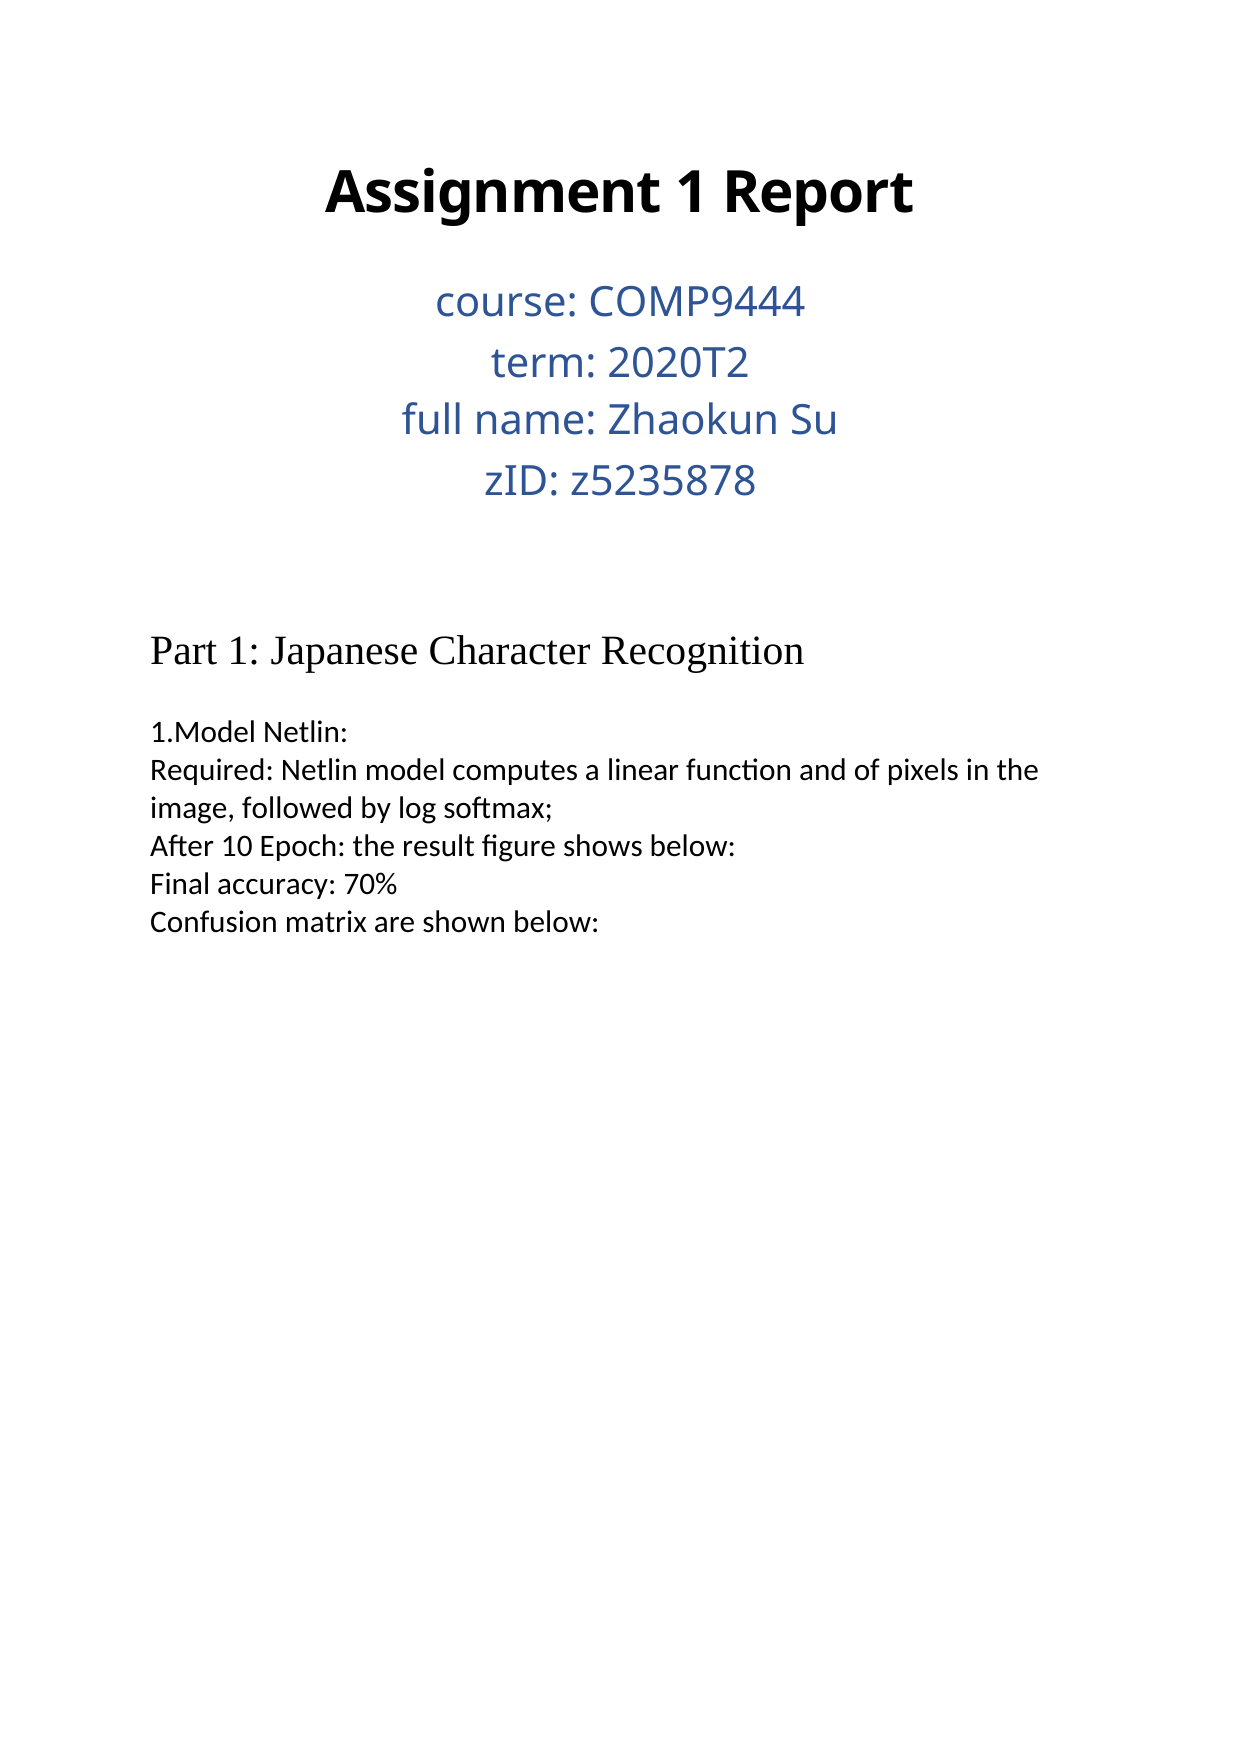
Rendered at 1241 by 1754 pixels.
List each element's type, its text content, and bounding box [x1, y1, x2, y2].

text Final accuracy: 70% [150, 864, 1090, 902]
subtitle course: COMP9444 [150, 272, 1090, 328]
subtitle zID: z5235878 [150, 450, 1090, 507]
text After 10 Epoch: the result figure shows below: [150, 826, 1090, 864]
text Required: Netlin model computes a linear function and of pixels in the image, followed by log softmax; [150, 750, 1090, 826]
text 1.Model Netlin: [150, 712, 1090, 750]
subtitle Part 1: Japanese Character Recognition [150, 626, 1090, 674]
text Confusion matrix are shown below: [150, 902, 1090, 941]
title Assignment 1 Report [150, 150, 1090, 229]
subtitle term: 2020T2 full name: Zhaokun Su [150, 333, 1090, 446]
